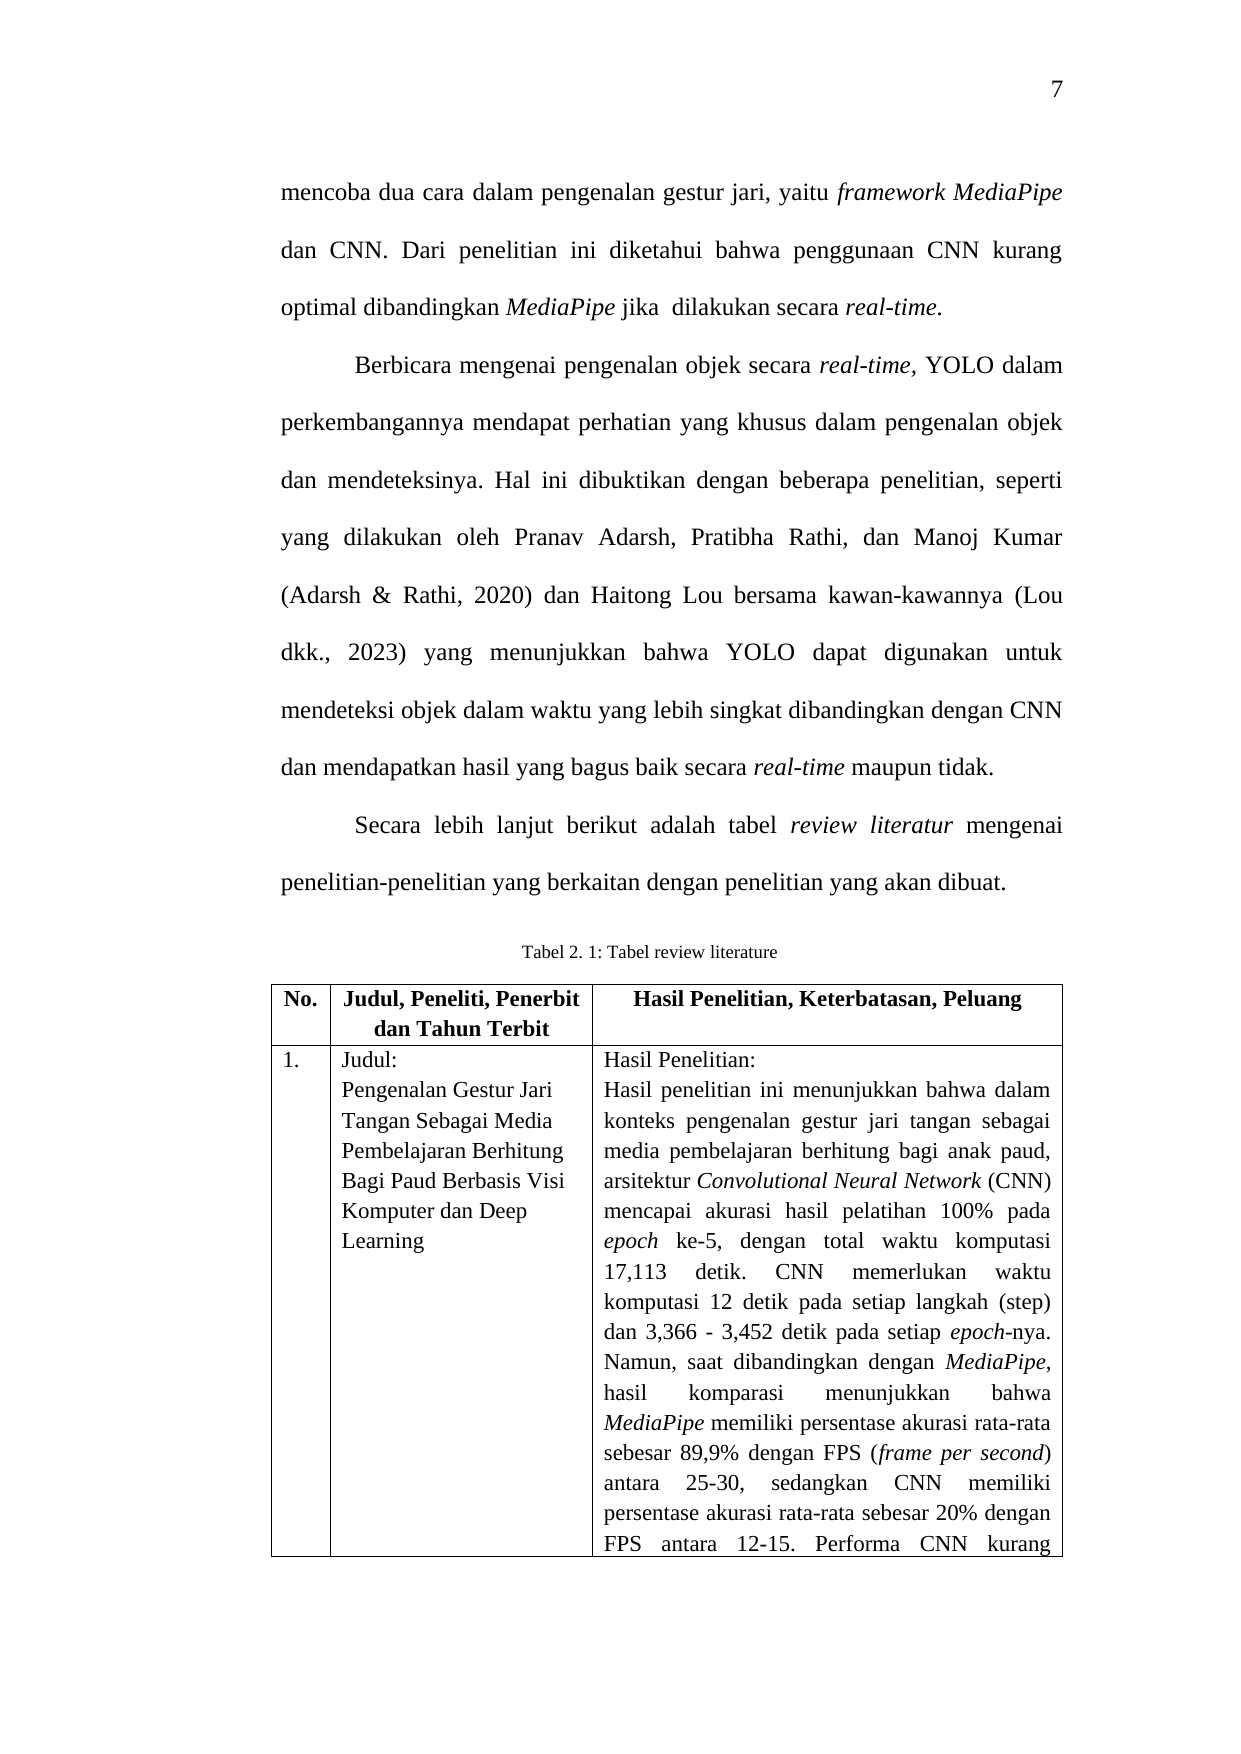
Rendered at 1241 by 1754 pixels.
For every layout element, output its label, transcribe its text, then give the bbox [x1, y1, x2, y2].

table_cell 1. [272, 1046, 330, 1556]
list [281, 177, 1063, 321]
table_header Hasil Penelitian, Keterbatasan, Peluang [593, 985, 1062, 1045]
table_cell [331, 1046, 592, 1556]
table_header Judul, Peneliti, Penerbit dan Tahun Terbit [331, 985, 592, 1045]
list Berbicara mengenai pengenalan objek secara real-time, YOLO dalam perkembangannya mendapat perhatian yang khusus dalam pengenalan objek dan mendeteksinya. Hal ini dibuktikan dengan beberapa penelitian, seperti yang dilakukan oleh Pranav Adarsh, Pratibha Rathi, dan Manoj Kumar dan Haitong Lou bersama kawan-kawannya yang menunjukkan bahwa YOLO dapat digunakan untuk mendeteksi objek dalam waktu yang lebih singkat dibandingkan dengan CNN dan mendapatkan hasil yang bagus baik secara real-time maupun tidak. [281, 350, 1063, 781]
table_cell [593, 1046, 1062, 1556]
table_header No. [272, 985, 330, 1045]
list Secara lebih lanjut berikut adalah tabel review literatur mengenai penelitian-penelitian yang berkaitan dengan penelitian yang akan dibuat. [281, 810, 1063, 896]
text Tabel 2. 1: Tabel review literature [236, 941, 1063, 963]
